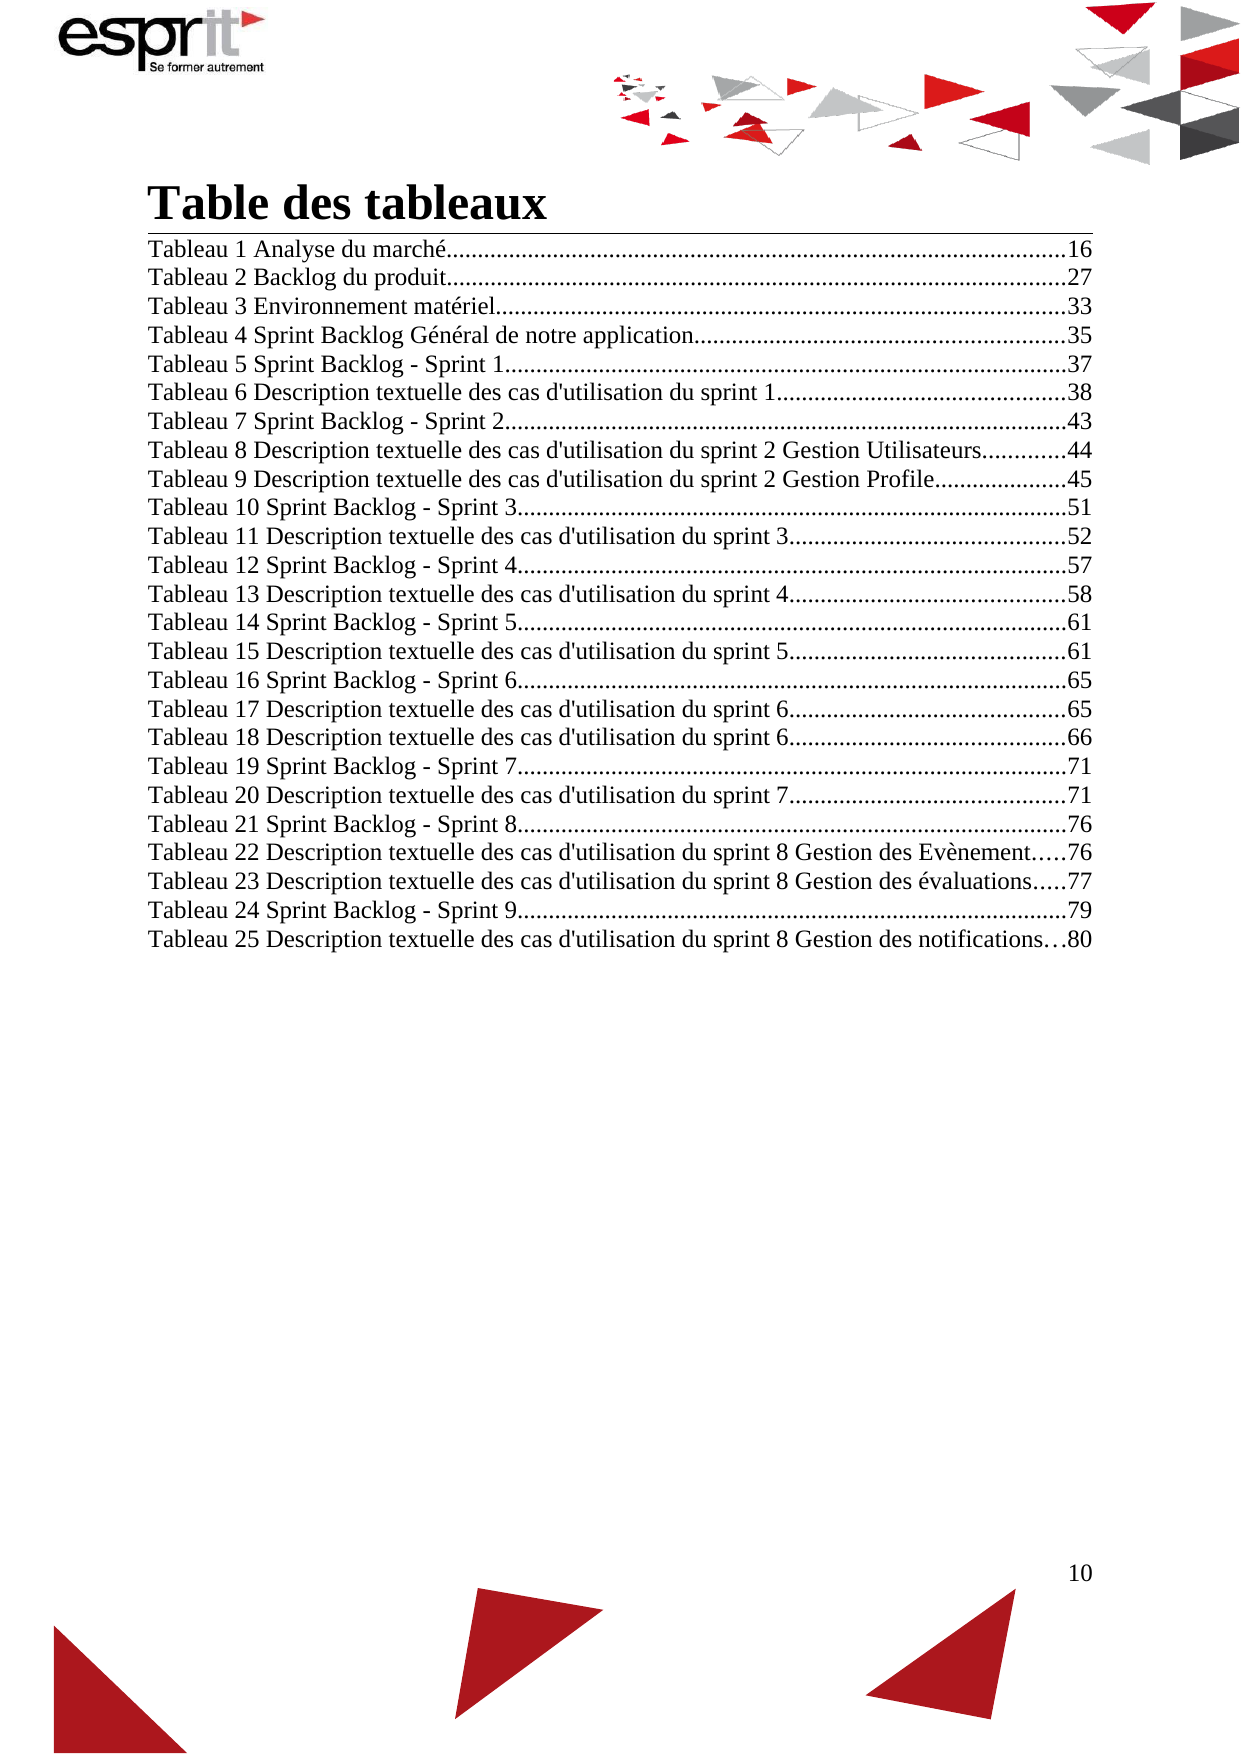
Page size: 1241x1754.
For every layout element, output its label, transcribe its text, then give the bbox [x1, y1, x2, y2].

text Tableau 13 Description textuelle des cas d'utilisation du sprint 4 58 [148, 579, 1093, 607]
text Tableau 7 Sprint Backlog - Sprint 2 43 [148, 406, 1093, 435]
text Tableau 12 Sprint Backlog - Sprint 4 57 [148, 550, 1093, 579]
text Tableau 17 Description textuelle des cas d'utilisation du sprint 6 65 [148, 694, 1093, 722]
text Tableau 8 Description textuelle des cas d'utilisation du sprint 2 Gestion Utilisateurs 44 [148, 435, 1093, 464]
text Tableau 2 Backlog du produit 27 [148, 262, 1093, 291]
text Tableau 22 Description textuelle des cas d'utilisation du sprint 8 Gestion des Evènement 76 [148, 837, 1093, 866]
text Tableau 10 Sprint Backlog - Sprint 3 51 [148, 492, 1093, 521]
text Tableau 16 Sprint Backlog - Sprint 6 65 [148, 665, 1093, 694]
text Tableau 20 Description textuelle des cas d'utilisation du sprint 7 71 [148, 780, 1093, 809]
text Tableau 5 Sprint Backlog - Sprint 1 37 [148, 349, 1093, 377]
text Tableau 25 Description textuelle des cas d'utilisation du sprint 8 Gestion des notifications 80 [148, 924, 1093, 952]
text Tableau 19 Sprint Backlog - Sprint 7 71 [148, 751, 1093, 780]
text Tableau 23 Description textuelle des cas d'utilisation du sprint 8 Gestion des évaluations 77 [148, 866, 1093, 895]
text Tableau 21 Sprint Backlog - Sprint 8 76 [148, 809, 1093, 837]
text Tableau 3 Environnement matériel 33 [148, 291, 1093, 320]
text Tableau 11 Description textuelle des cas d'utilisation du sprint 3 52 [148, 521, 1093, 550]
picture [54, 7, 269, 75]
text Tableau 14 Sprint Backlog - Sprint 5 61 [148, 607, 1093, 636]
text Tableau 9 Description textuelle des cas d'utilisation du sprint 2 Gestion Profile 45 [148, 464, 1093, 492]
text Tableau 24 Sprint Backlog - Sprint 9 79 [148, 895, 1093, 924]
text Tableau 6 Description textuelle des cas d'utilisation du sprint 1 38 [148, 377, 1093, 406]
text Tableau 4 Sprint Backlog Général de notre application 35 [148, 320, 1093, 349]
text Tableau 18 Description textuelle des cas d'utilisation du sprint 6 66 [148, 722, 1093, 751]
text Tableau 15 Description textuelle des cas d'utilisation du sprint 5 61 [148, 636, 1093, 665]
picture [613, 0, 1241, 167]
text Table des tableaux [148, 173, 1093, 233]
text Tableau 1 Analyse du marché 16 [148, 234, 1093, 262]
